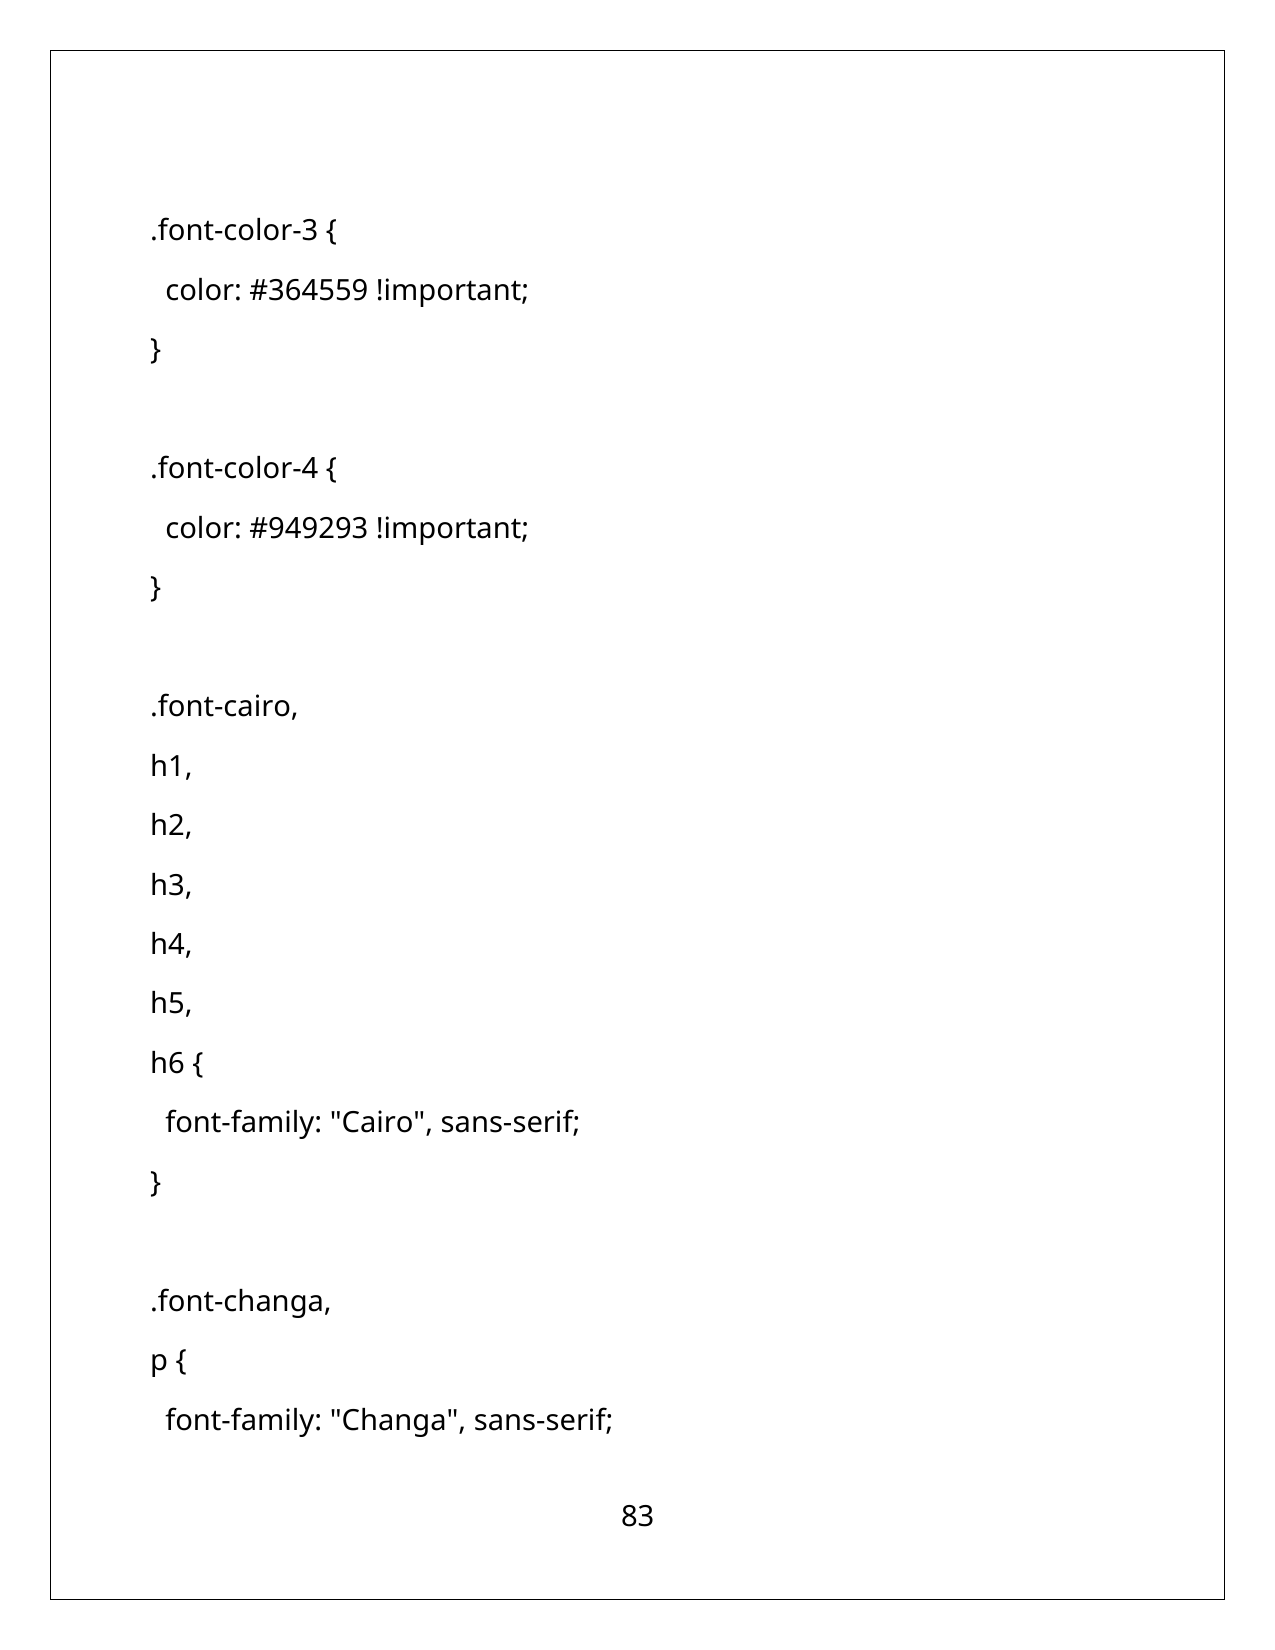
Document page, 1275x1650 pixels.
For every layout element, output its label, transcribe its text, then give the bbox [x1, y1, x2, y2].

text color: #949293 !important; [150, 507, 1125, 547]
text } [150, 1161, 1125, 1201]
text font-family: "Changa", sans-serif; [150, 1399, 1125, 1439]
text h3, [150, 864, 1125, 903]
text font-family: "Cairo", sans-serif; [150, 1102, 1125, 1141]
text .font-changa, [150, 1280, 1125, 1320]
text p { [150, 1339, 1125, 1379]
text } [150, 566, 1125, 606]
text h1, [150, 745, 1125, 784]
text .font-cairo, [150, 685, 1125, 725]
text h4, [150, 923, 1125, 963]
text color: #364559 !important; [150, 269, 1125, 309]
text h6 { [150, 1042, 1125, 1082]
text h2, [150, 804, 1125, 844]
text } [150, 328, 1125, 368]
text .font-color-3 { [150, 209, 1125, 249]
text h5, [150, 983, 1125, 1022]
text .font-color-4 { [150, 447, 1125, 487]
